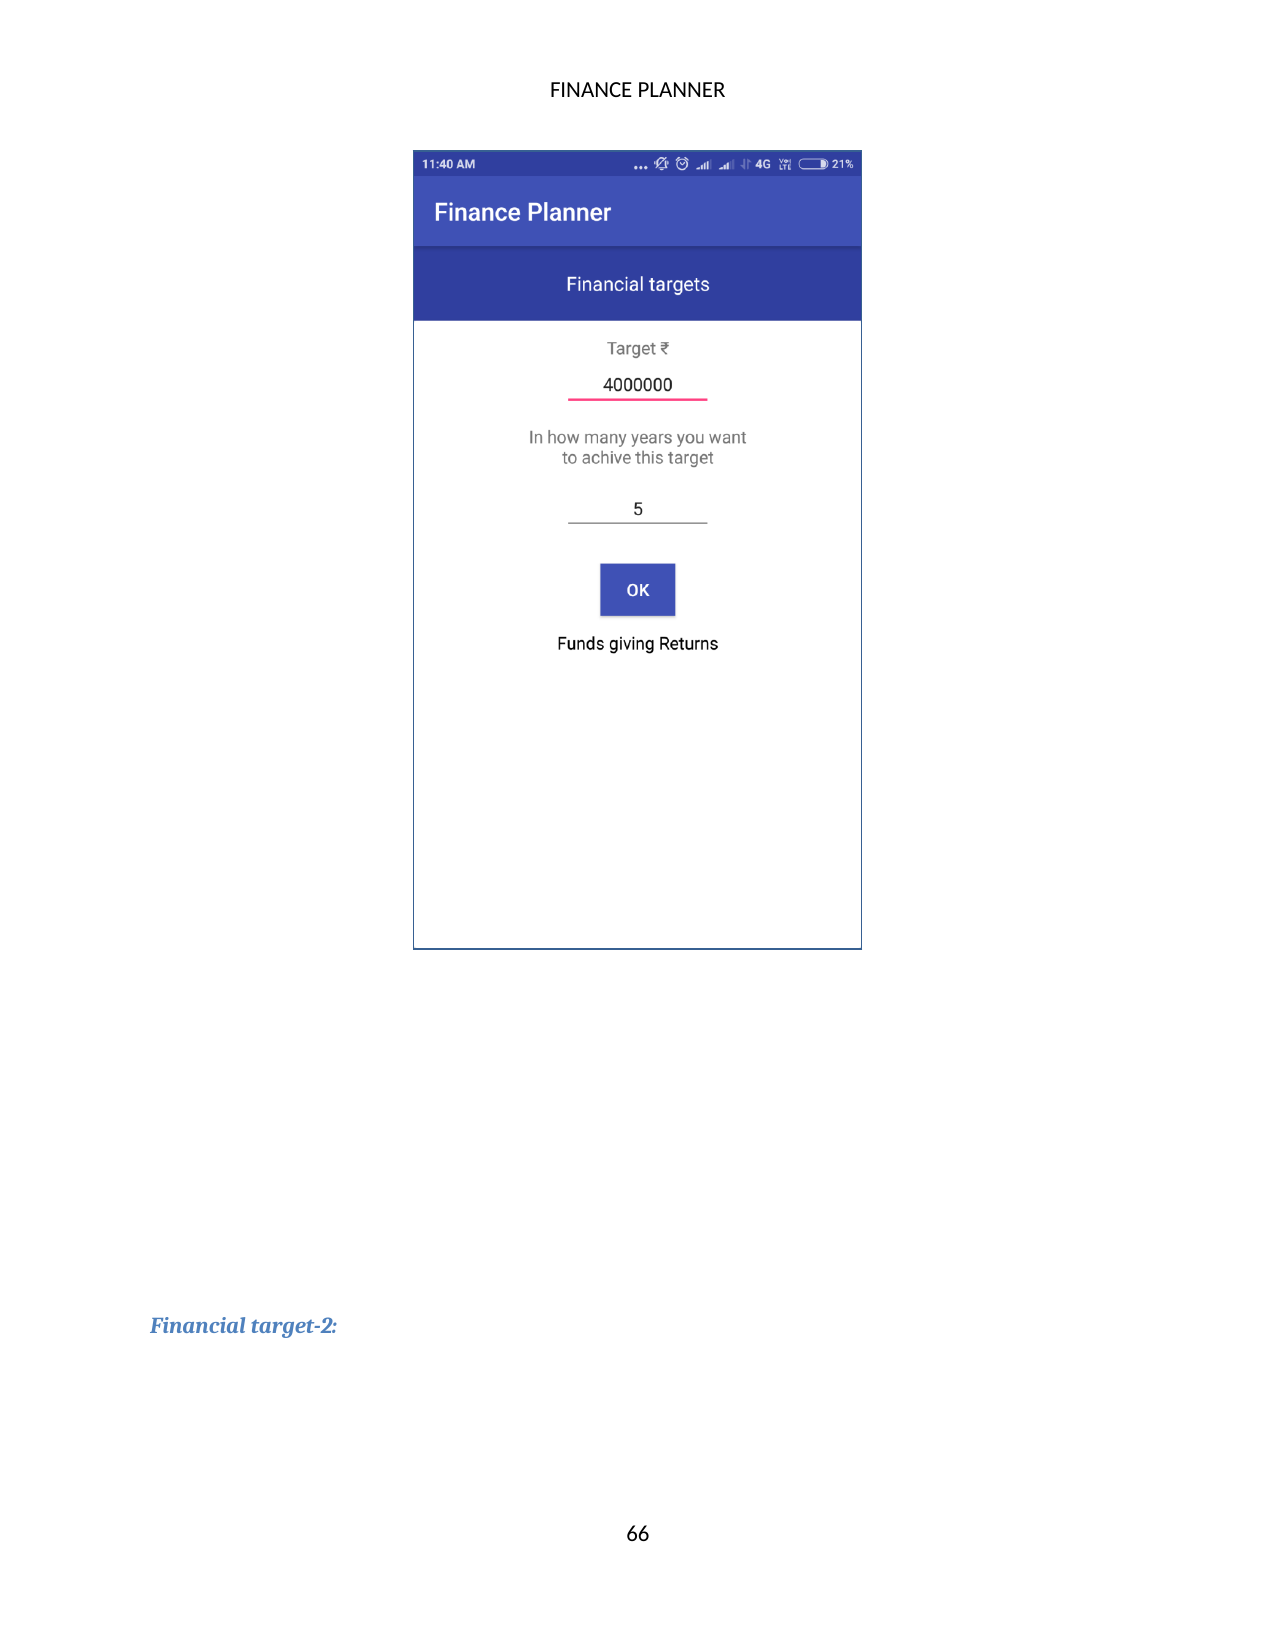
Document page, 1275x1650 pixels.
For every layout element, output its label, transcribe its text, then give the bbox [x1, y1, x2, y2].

subtitle Financial target-2: [150, 1313, 1125, 1339]
picture [414, 152, 861, 948]
